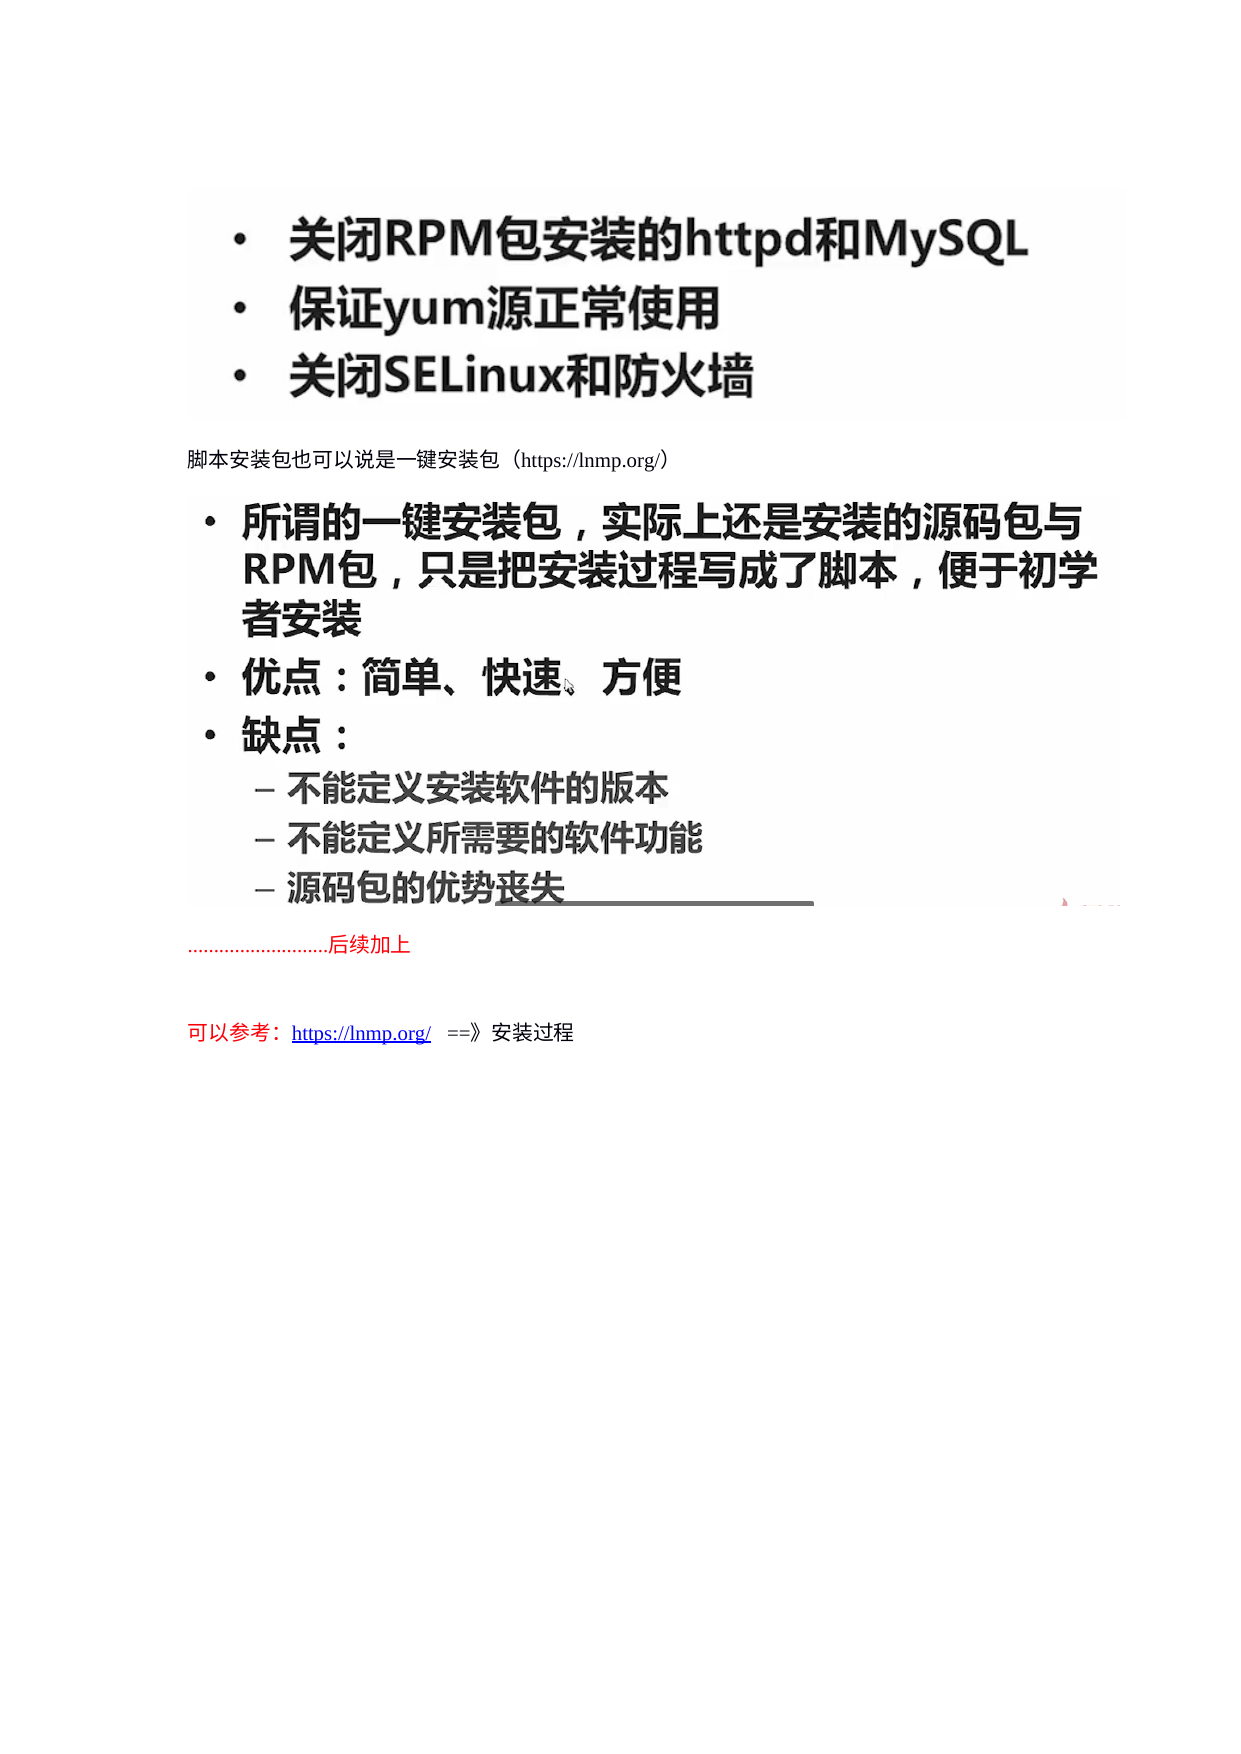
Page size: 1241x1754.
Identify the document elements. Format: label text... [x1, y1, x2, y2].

text 可以参考：https://lnmp.org/ ==》安装过程 [187, 1009, 1053, 1053]
picture [187, 495, 1121, 906]
picture [187, 188, 1126, 420]
text 脚本安装包也可以说是一键安装包（https://lnmp.org/） [187, 436, 1053, 480]
text ...........................后续加上 [187, 921, 1053, 965]
